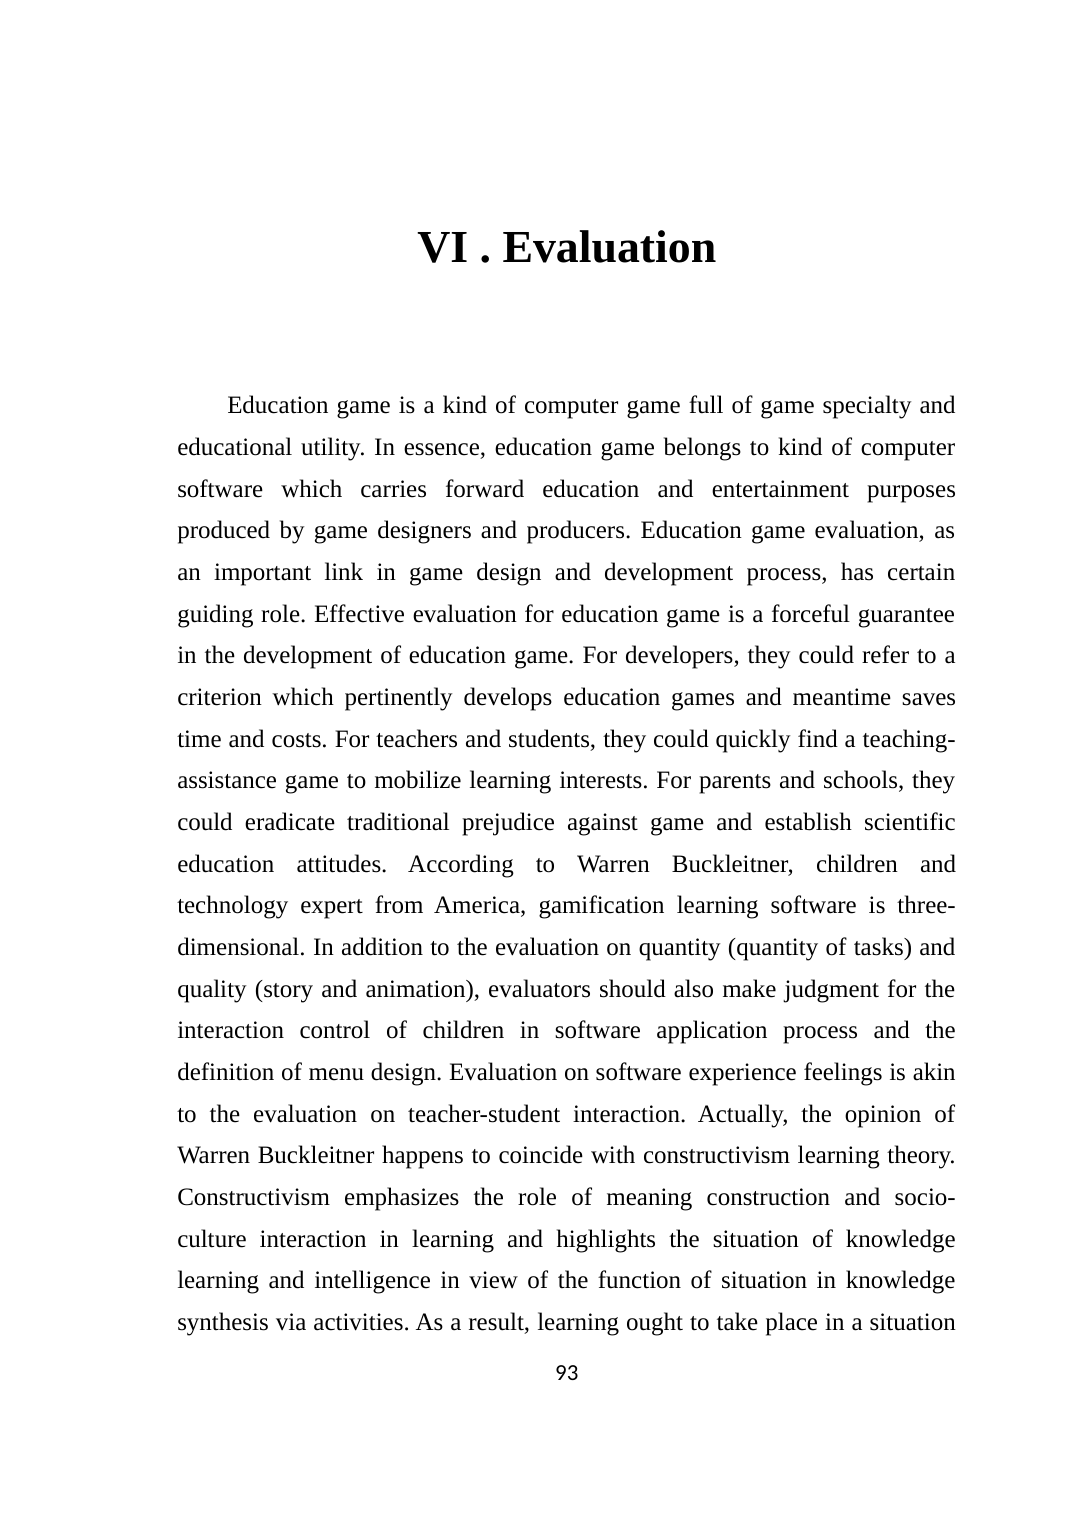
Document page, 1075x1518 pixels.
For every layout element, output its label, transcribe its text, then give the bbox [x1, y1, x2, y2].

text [177, 381, 956, 1339]
text . Evaluation [177, 219, 956, 272]
